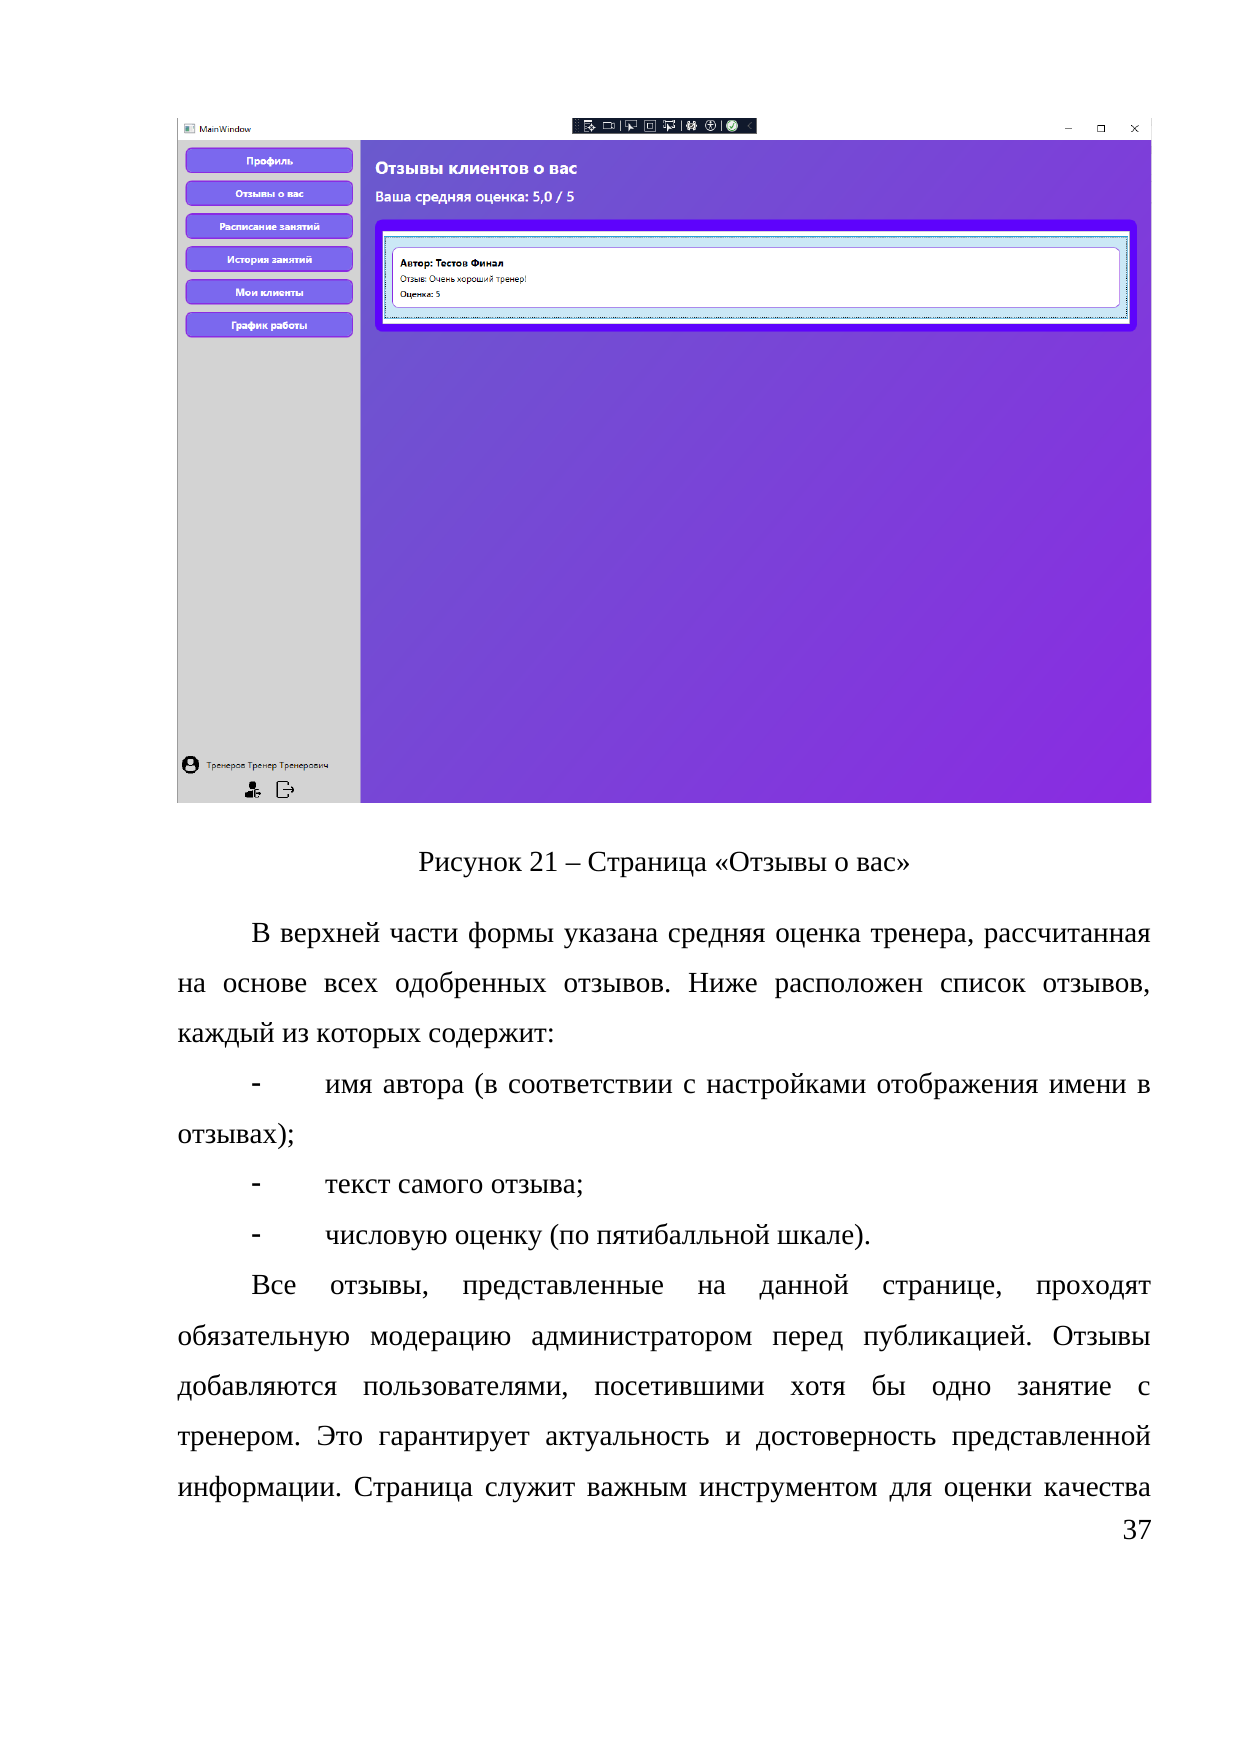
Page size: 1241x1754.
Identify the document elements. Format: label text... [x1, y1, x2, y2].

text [177, 1267, 1152, 1502]
list числовую оценку (по пятибалльной шкале). [177, 1217, 1152, 1251]
text Рисунок 21 – Страница «Отзывы о вас» [295, 844, 1033, 877]
picture [177, 118, 1152, 803]
list имя автора (в соответствии с настройками отображения имени в отзывах); [177, 1066, 1152, 1150]
list текст самого отзыва; [177, 1167, 1152, 1200]
text В верхней части формы указана средняя оценка тренера, рассчитанная на основе всех одобренных отзывов. Ниже расположен список отзывов, каждый из которых содержит: [177, 915, 1152, 1049]
